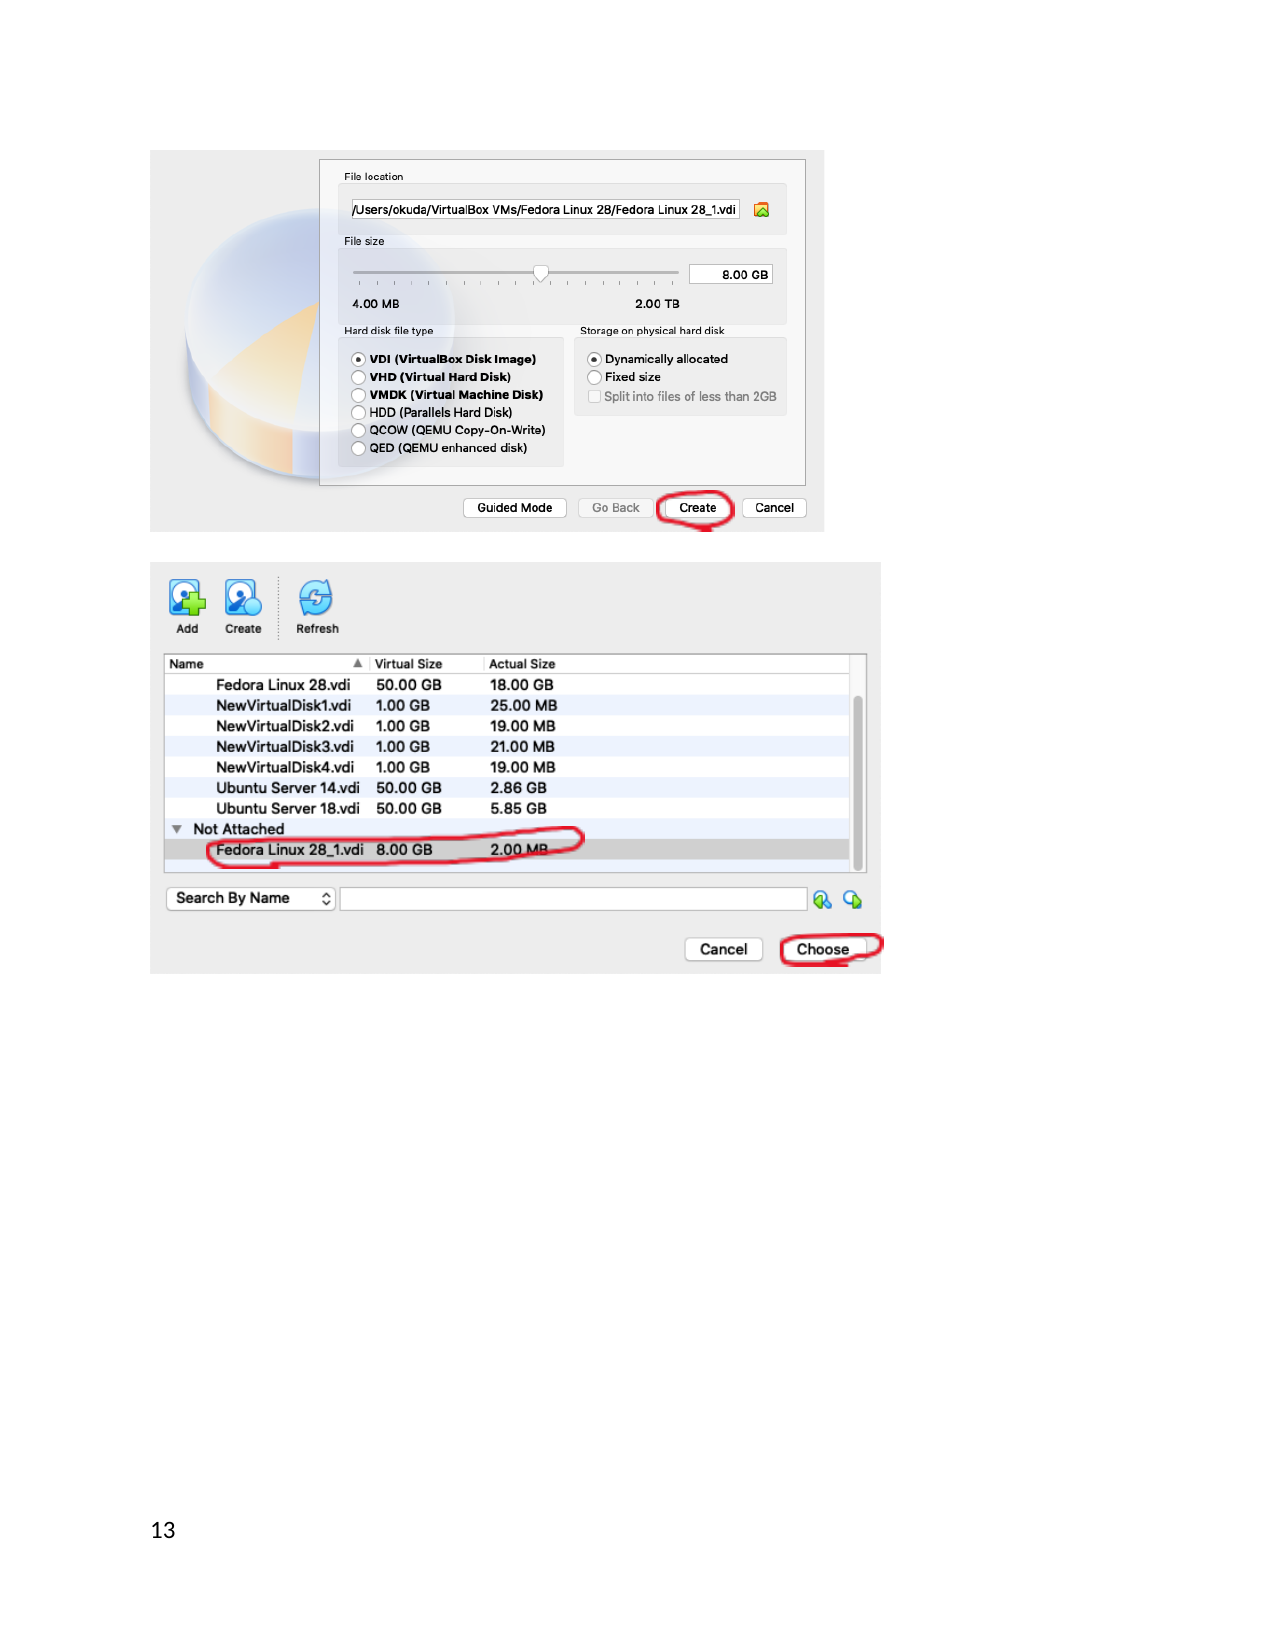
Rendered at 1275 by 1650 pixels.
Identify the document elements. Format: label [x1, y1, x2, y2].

picture [150, 562, 884, 974]
picture [150, 150, 825, 532]
